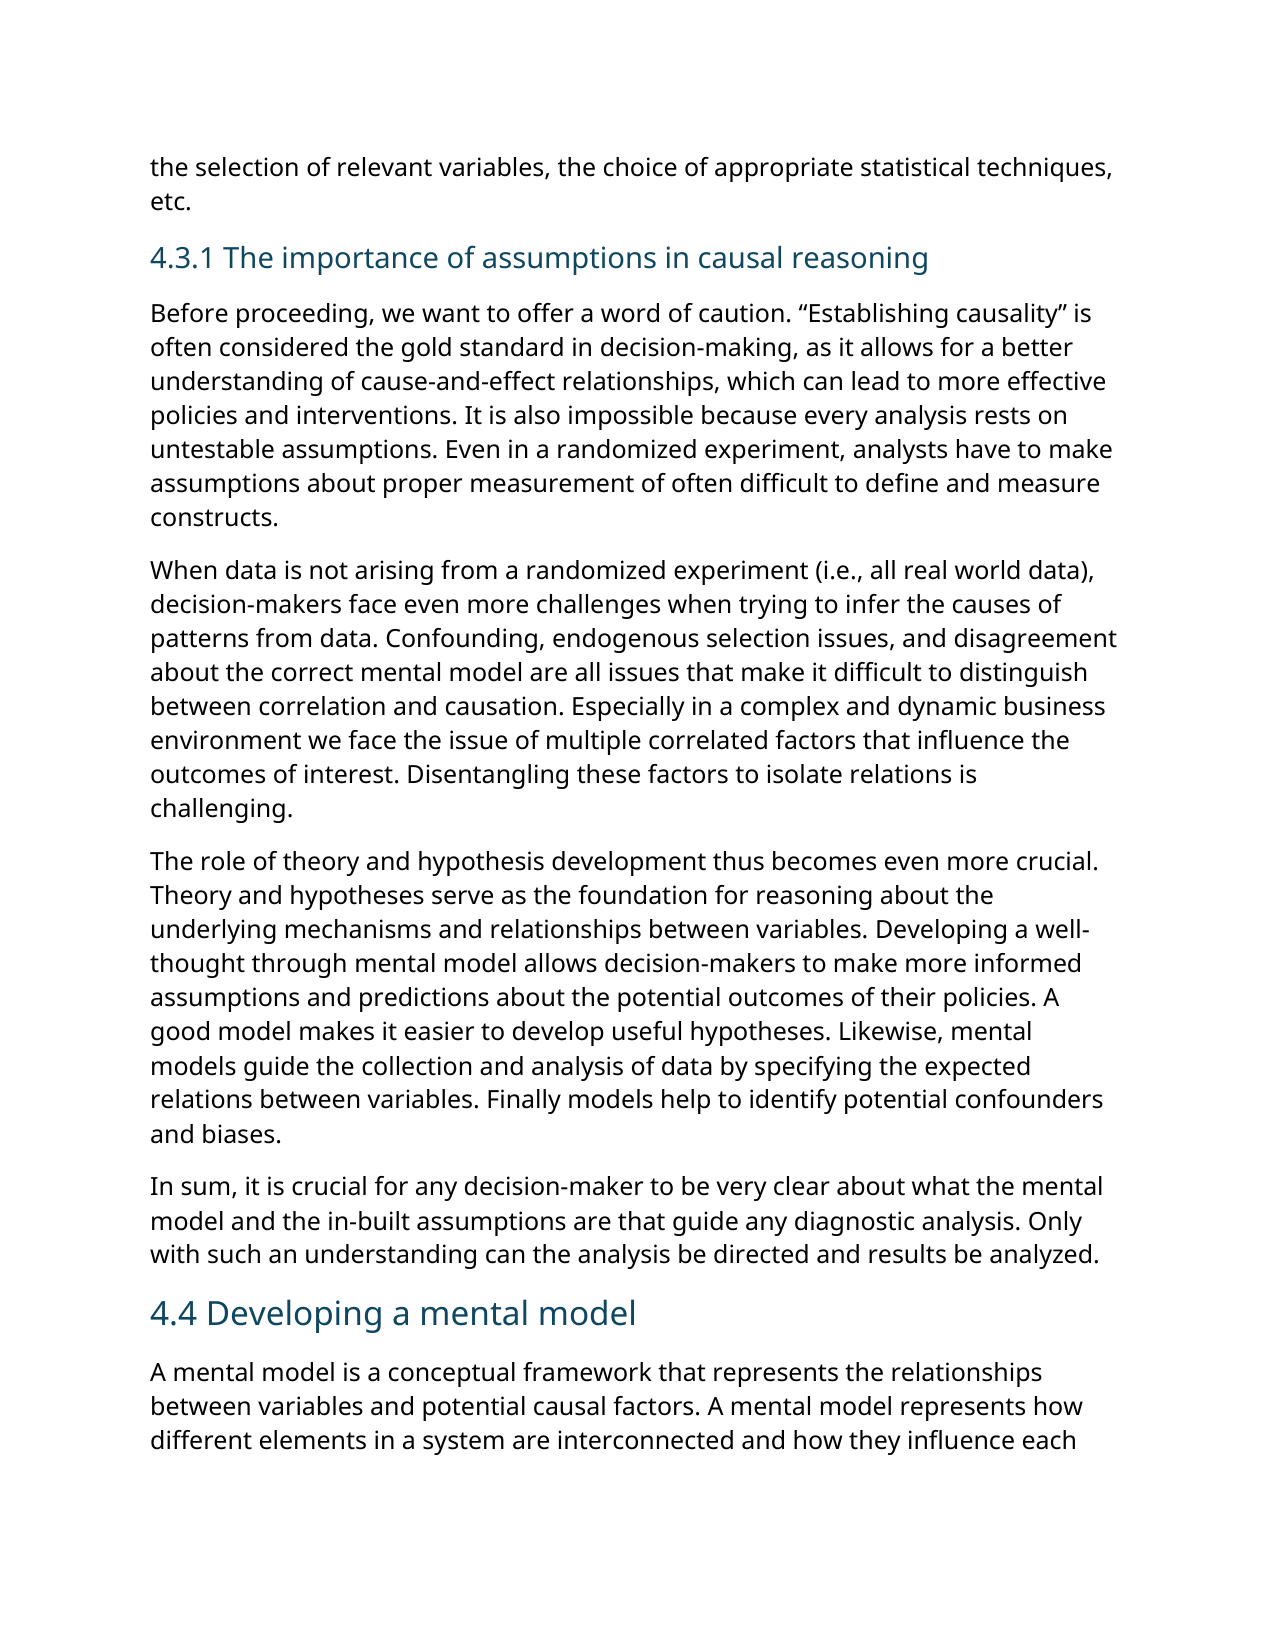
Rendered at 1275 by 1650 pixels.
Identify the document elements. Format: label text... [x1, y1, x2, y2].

text Before proceeding, we want to offer a word of caution. “Establishing causality” is often considered the gold standard in decision-making, as it allows for a better understanding of cause-and-effect relationships, which can lead to more effective policies and interventions. It is also impossible because every analysis rests on untestable assumptions. Even in a randomized experiment, analysts have to make assumptions about proper measurement of often difficult to define and measure constructs. [150, 295, 1125, 534]
subtitle 4.3.1 The importance of assumptions in causal reasoning [150, 237, 1125, 277]
text In sum, it is crucial for any decision-maker to be very clear about what the mental model and the in-built assumptions are that guide any diagnostic analysis. Only with such an understanding can the analysis be directed and results be analyzed. [150, 1169, 1125, 1271]
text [150, 1354, 1125, 1456]
text When data is not arising from a randomized experiment (i.e., all real world data), decision-makers face even more challenges when trying to infer the causes of patterns from data. Confounding, endogenous selection issues, and disagreement about the correct mental model are all issues that make it difficult to distinguish between correlation and causation. Especially in a complex and dynamic business environment we face the issue of multiple correlated factors that influence the outcomes of interest. Disentangling these factors to isolate relations is challenging. [150, 552, 1125, 825]
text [150, 150, 1125, 218]
subtitle 4.4 Developing a mental model [150, 1290, 1125, 1335]
text The role of theory and hypothesis development thus becomes even more crucial. Theory and hypotheses serve as the foundation for reasoning about the underlying mechanisms and relationships between variables. Developing a well-thought through mental model allows decision-makers to make more informed assumptions and predictions about the potential outcomes of their policies. A good model makes it easier to develop useful hypotheses. Likewise, mental models guide the collection and analysis of data by specifying the expected relations between variables. Finally models help to identify potential confounders and biases. [150, 844, 1125, 1150]
